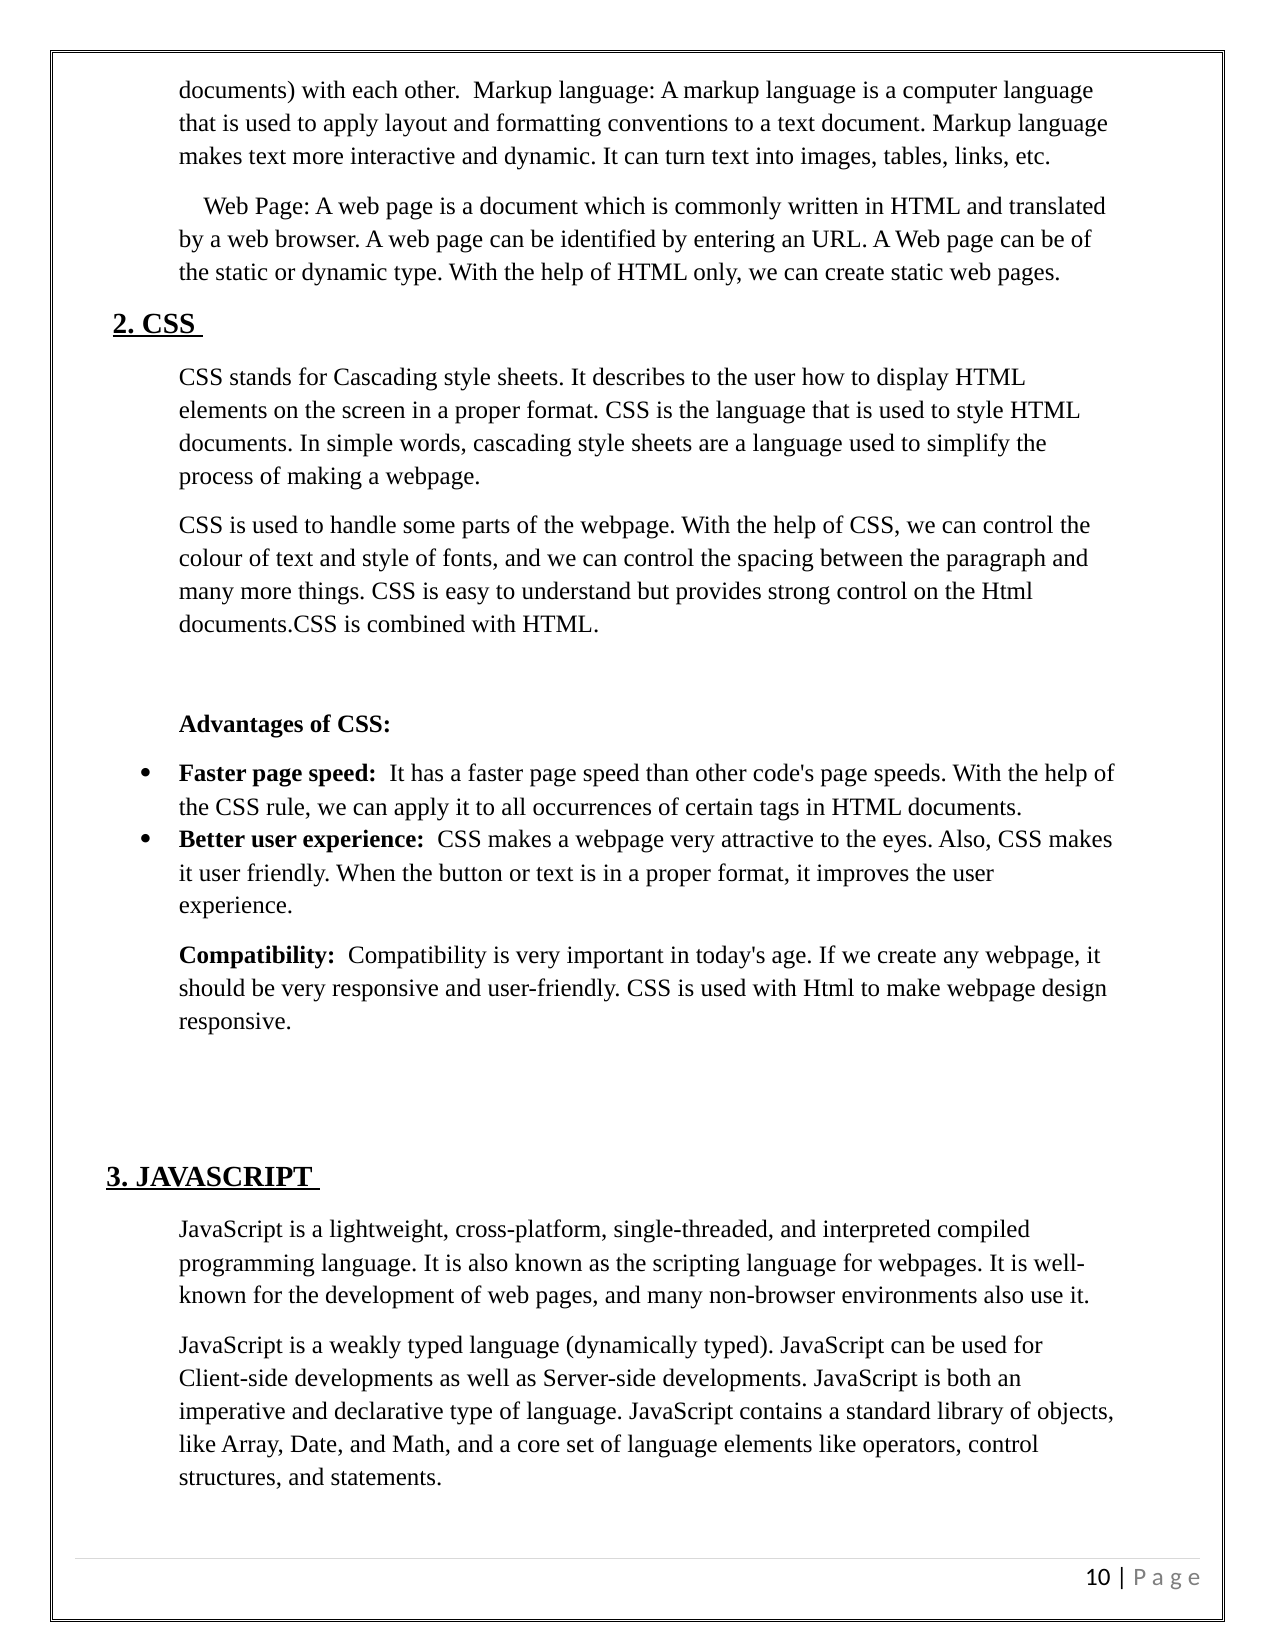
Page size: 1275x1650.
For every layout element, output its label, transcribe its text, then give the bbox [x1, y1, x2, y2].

text CSS is used to handle some parts of the webpage. With the help of CSS, we can control the colour of text and style of fonts, and we can control the spacing between the paragraph and many more things. CSS is easy to understand but provides strong control on the Html documents.CSS is combined with HTML. [178, 510, 1116, 638]
list Better user experience: CSS makes a webpage very attractive to the eyes. Also, CSS makes it user friendly. When the button or text is in a proper format, it improves the user experience. [141, 824, 1116, 919]
text Compatibility: Compatibility is very important in today's age. If we create any webpage, it should be very responsive and user-friendly. CSS is used with Html to make webpage design responsive. [178, 940, 1116, 1035]
text 2. CSS [75, 306, 1116, 340]
text 3. JAVASCRIPT [75, 1159, 1116, 1193]
list Faster page speed: It has a faster page speed than other code's page speeds. With the help of the CSS rule, we can apply it to all occurrences of certain tags in HTML documents. [141, 758, 1116, 820]
text CSS stands for Cascading style sheets. It describes to the user how to display HTML elements on the screen in a proper format. CSS is the language that is used to style HTML documents. In simple words, cascading style sheets are a language used to simplify the process of making a webpage. [178, 362, 1116, 489]
text JavaScript is a lightweight, cross-platform, single-threaded, and interpreted compiled programming language. It is also known as the scripting language for webpages. It is well-known for the development of web pages, and many non-browser environments also use it. [178, 1214, 1116, 1309]
text Web Page: A web page is a document which is commonly written in HTML and translated by a web browser. A web page can be identified by entering an URL. A Web page can be of the static or dynamic type. With the help of HTML only, we can create static web pages. [178, 191, 1116, 286]
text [178, 75, 1116, 170]
text JavaScript is a weakly typed language (dynamically typed). JavaScript can be used for Client-side developments as well as Server-side developments. JavaScript is both an imperative and declarative type of language. JavaScript contains a standard library of objects, like Array, Date, and Math, and a core set of language elements like operators, control structures, and statements. [178, 1330, 1116, 1491]
text Advantages of CSS: [178, 709, 1116, 738]
